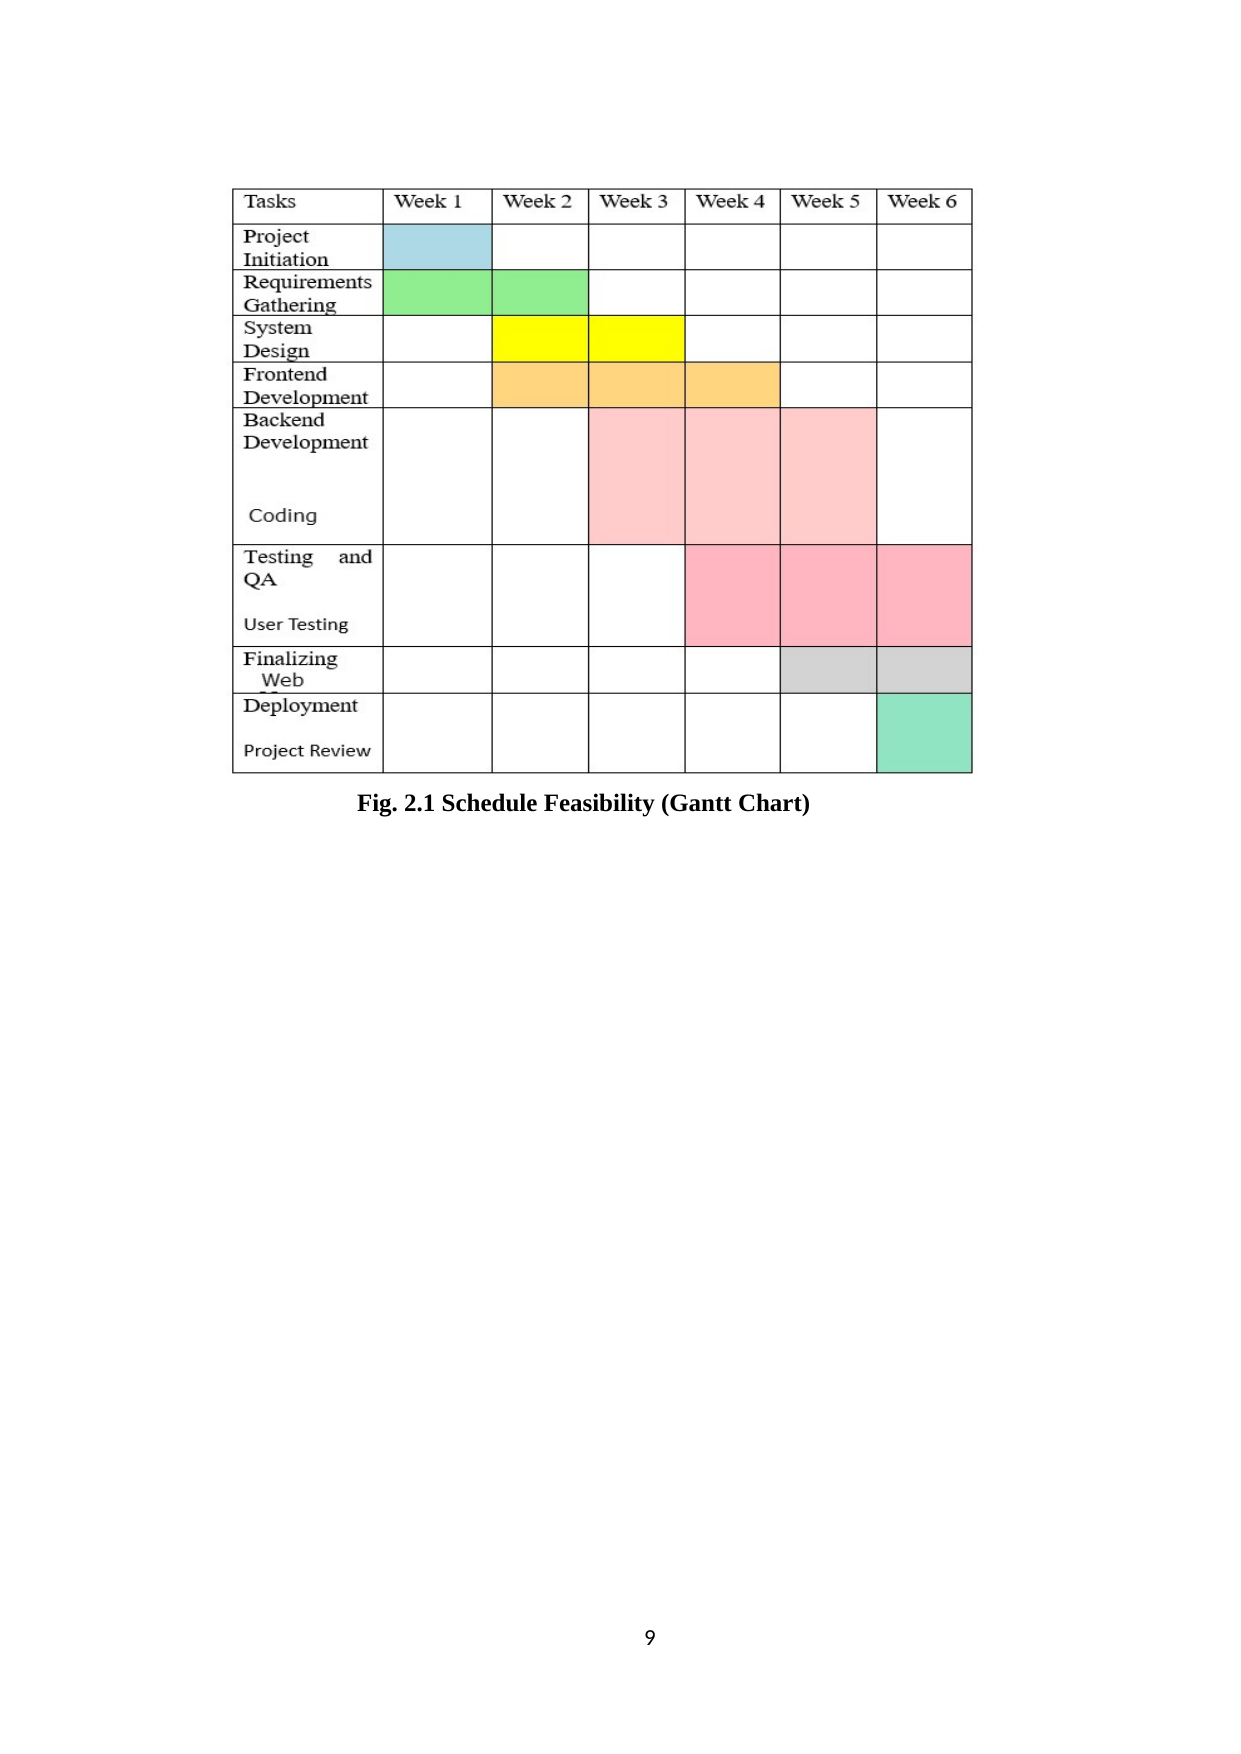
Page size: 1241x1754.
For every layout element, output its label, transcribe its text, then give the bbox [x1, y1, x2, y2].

picture [206, 180, 978, 784]
text Fig. 2.1 Schedule Feasibility (Gantt Chart) [282, 788, 1092, 817]
